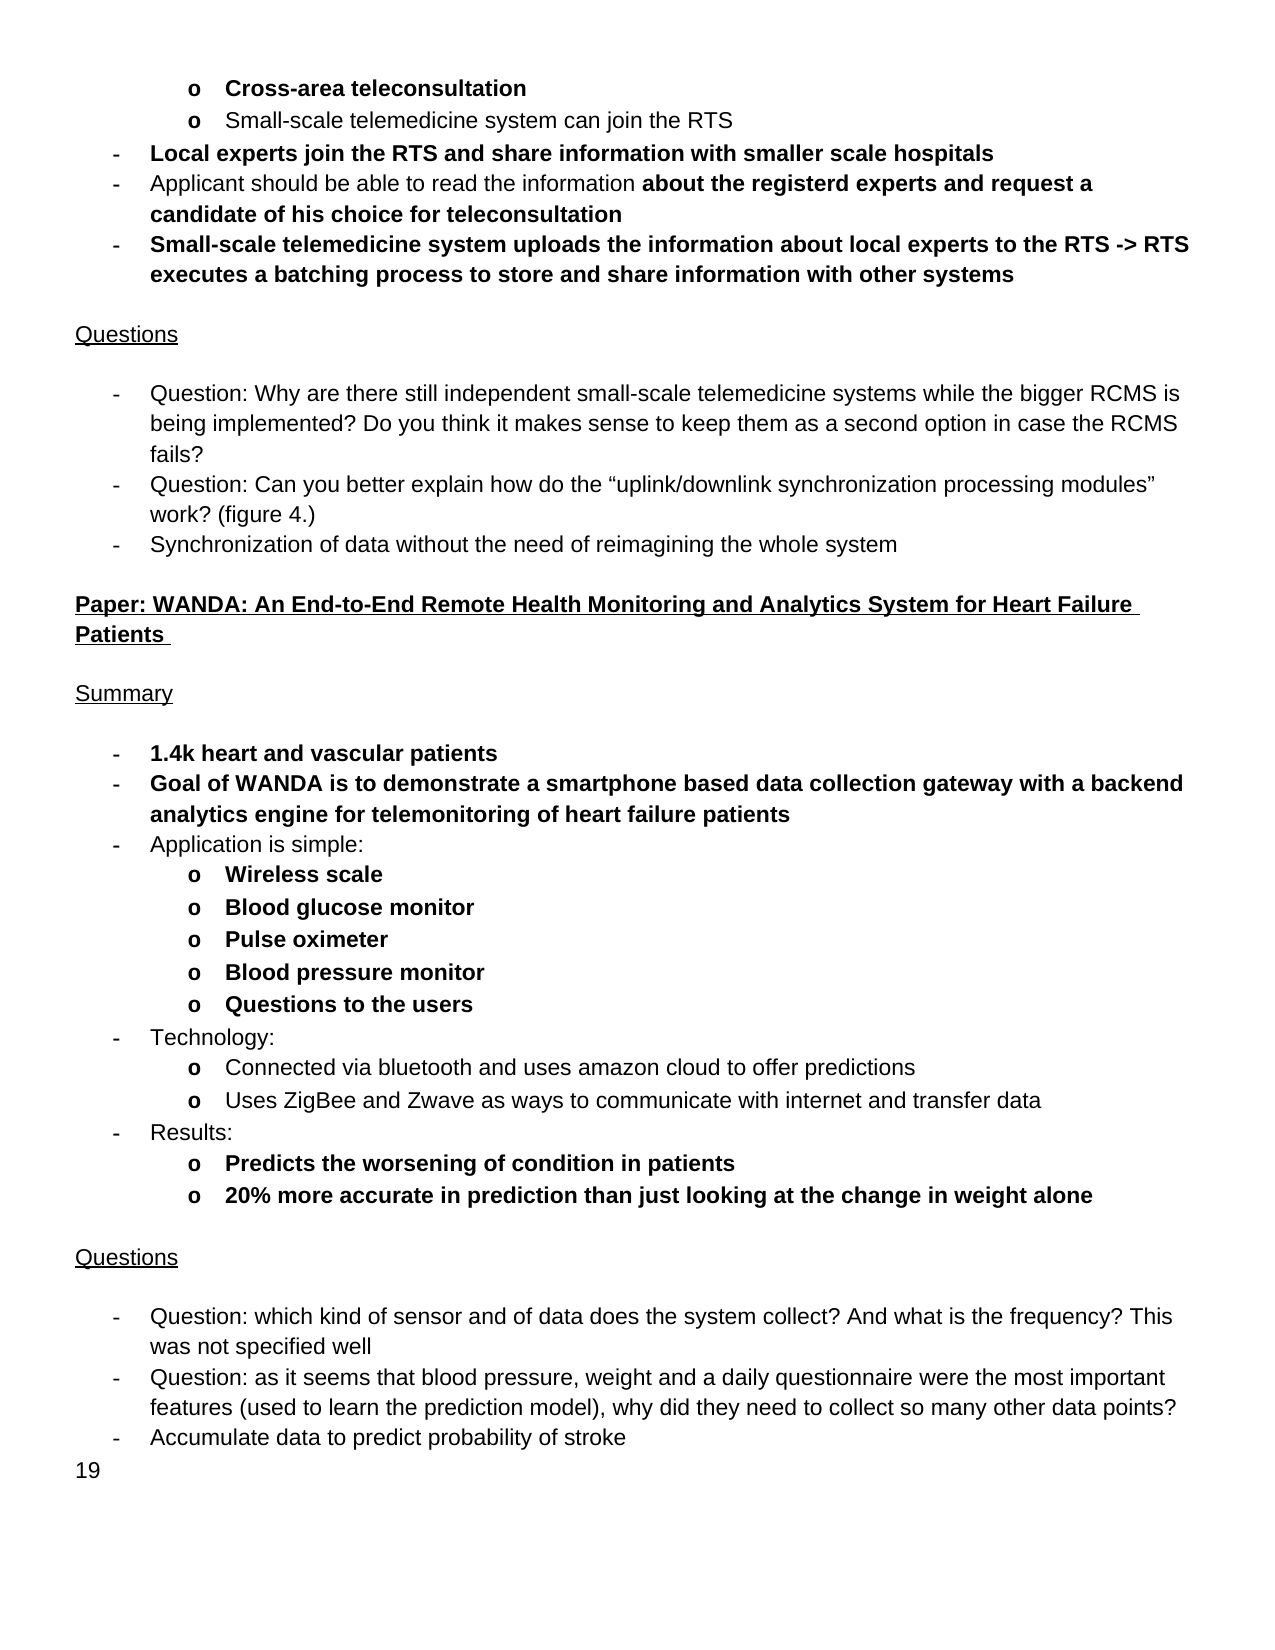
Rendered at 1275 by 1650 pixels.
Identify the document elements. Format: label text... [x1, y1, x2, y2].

list Technology: [112, 1024, 1200, 1050]
list 1.4k heart and vascular patients [112, 740, 1200, 766]
list Connected via bluetooth and uses amazon cloud to offer predictions [187, 1054, 1200, 1082]
list Question: Can you better explain how do the “uplink/downlink synchronization processing modules” work? (figure 4.) [112, 471, 1200, 527]
list Questions to the users [187, 991, 1200, 1019]
list Local experts join the RTS and share information with smaller scale hospitals [112, 140, 1200, 166]
list Accumulate data to predict probability of stroke [112, 1424, 1200, 1451]
list Uses ZigBee and Zwave as ways to communicate with internet and transfer data [187, 1087, 1200, 1115]
list Question: as it seems that blood pressure, weight and a daily questionnaire were the most important features (used to learn the prediction model), why did they need to collect so many other data points? [112, 1363, 1200, 1420]
list Applicant should be able to read the information about the registerd experts and request a candidate of his choice for teleconsultation [112, 170, 1200, 227]
list 20% more accurate in prediction than just looking at the change in weight alone [187, 1182, 1200, 1210]
list Application is simple: [112, 831, 1200, 857]
list Goal of WANDA is to demonstrate a smartphone based data collection gateway with a backend analytics engine for telemonitoring of heart failure patients [112, 770, 1200, 827]
list Blood glucose monitor [187, 894, 1200, 922]
list Blood pressure monitor [187, 959, 1200, 987]
list Predicts the worsening of condition in patients [187, 1149, 1200, 1178]
text Questions [75, 1244, 1200, 1270]
text Summary [75, 680, 1200, 707]
list Cross-area teleconsultation [187, 75, 1200, 103]
list Pulse oximeter [187, 926, 1200, 954]
list Small-scale telemedicine system uploads the information about local experts to the RTS -> RTS executes a batching process to store and share information with other systems [112, 231, 1200, 288]
list Wireless scale [187, 861, 1200, 889]
list Question: Why are there still independent small-scale telemedicine systems while the bigger RCMS is being implemented? Do you think it makes sense to keep them as a second option in case the RCMS fails? [112, 380, 1200, 467]
list Results: [112, 1119, 1200, 1146]
text Questions [75, 321, 1200, 347]
list Small-scale telemedicine system can join the RTS [187, 107, 1200, 136]
text Paper: WANDA: An End-to-End Remote Health Monitoring and Analytics System for Heart Failure Patients [75, 591, 1200, 647]
list Question: which kind of sensor and of data does the system collect? And what is the frequency? This was not specified well [112, 1303, 1200, 1360]
list Synchronization of data without the need of reimagining the whole system [112, 531, 1200, 558]
